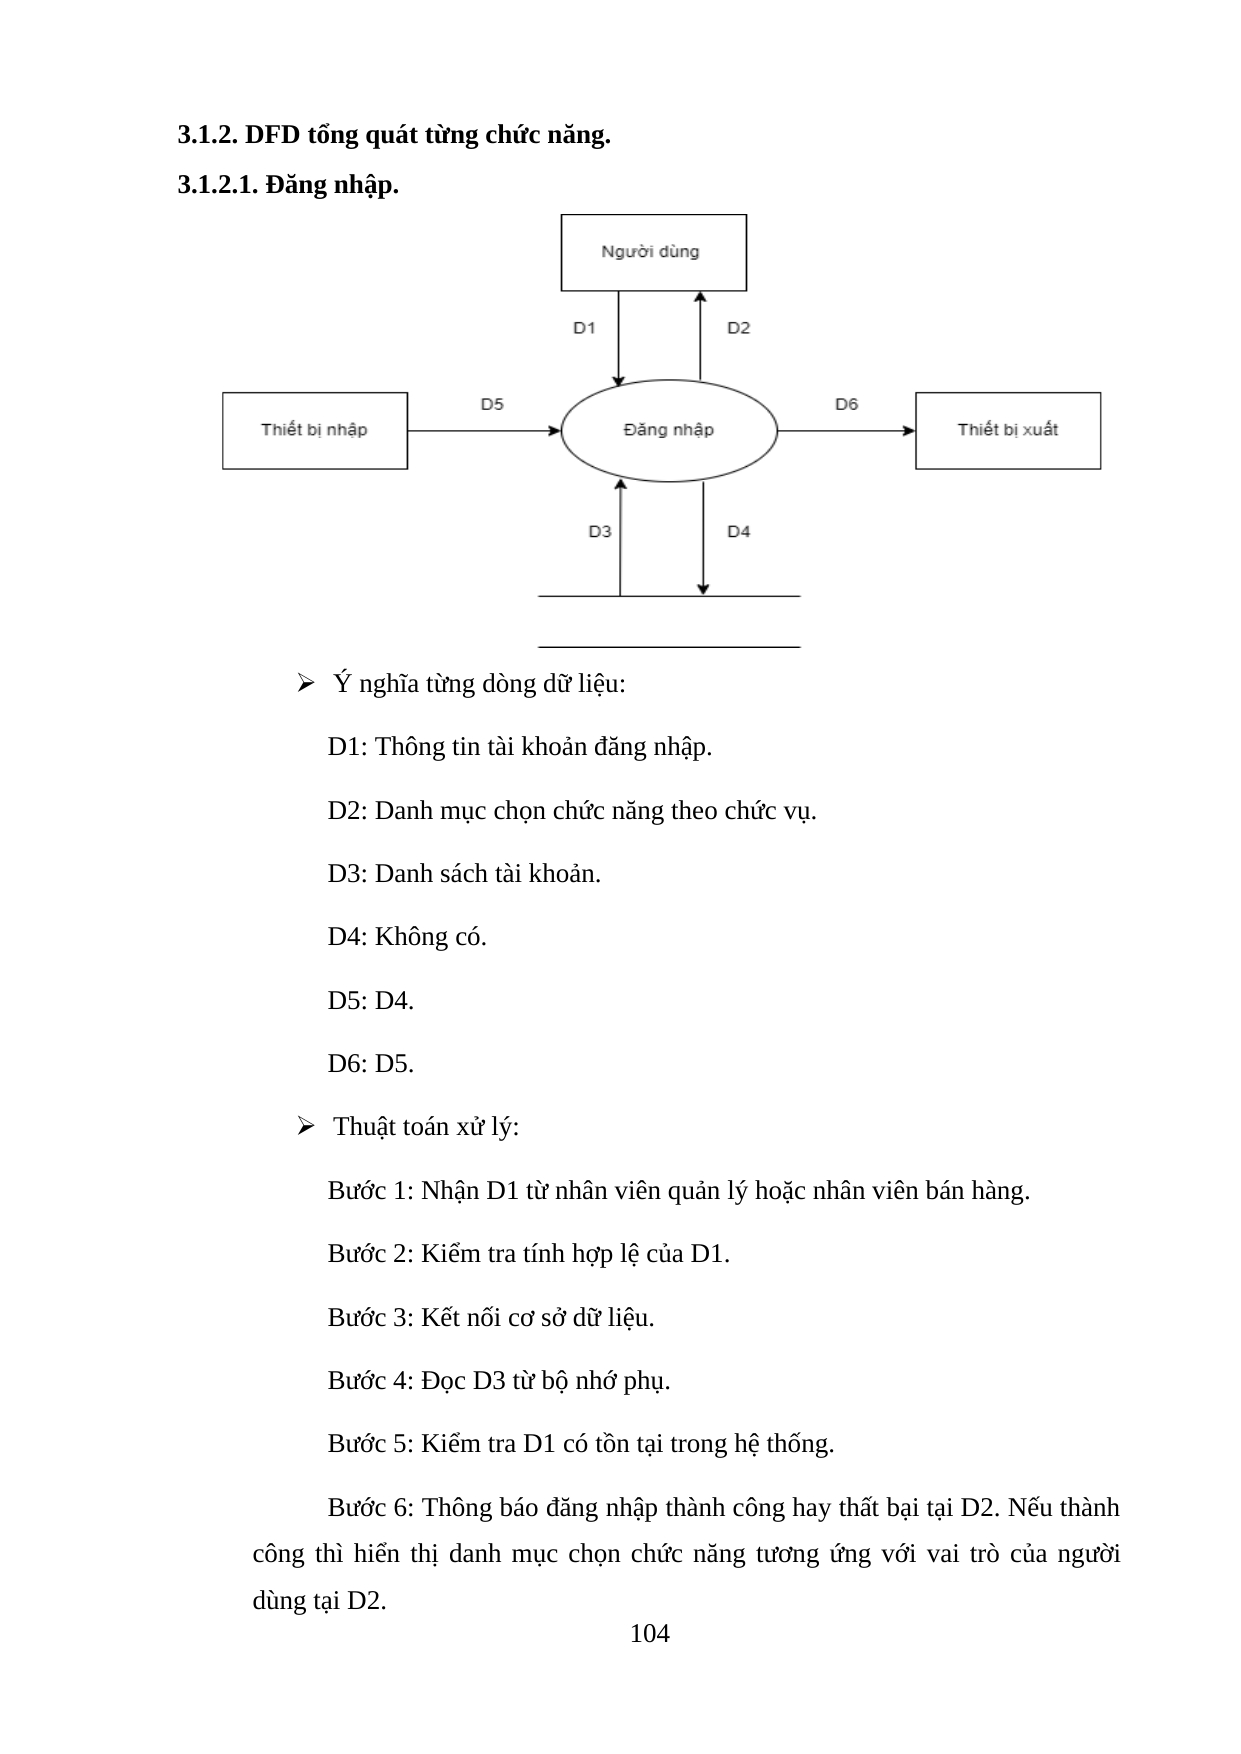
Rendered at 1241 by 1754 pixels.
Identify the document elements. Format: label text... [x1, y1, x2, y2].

text D1: Thông tin tài khoản đăng nhập. [252, 730, 1122, 762]
list Ý nghĩa từng dòng dữ liệu: [295, 667, 1122, 698]
text Bước 3: Kết nối cơ sở dữ liệu. [252, 1301, 1122, 1332]
text Bước 2: Kiểm tra tính hợp lệ của D1. [252, 1237, 1122, 1268]
text D5: D4. [252, 984, 1122, 1015]
subtitle 3.1.2.1. Đăng nhập. [177, 168, 1122, 199]
text D4: Không có. [252, 920, 1122, 952]
picture [222, 214, 1102, 648]
text Bước 1: Nhận D1 từ nhân viên quản lý hoặc nhân viên bán hàng. [252, 1174, 1122, 1205]
text Bước 6: Thông báo đăng nhập thành công hay thất bại tại D2. Nếu thành công thì hiển thị danh mục chọn chức năng tương ứng với vai trò của người dùng tại D2. [252, 1491, 1122, 1615]
subtitle 3.1.2. DFD tổng quát từng chức năng. [177, 118, 1122, 149]
list Thuật toán xử lý: [295, 1110, 1122, 1142]
text Bước 4: Đọc D3 từ bộ nhớ phụ. [252, 1364, 1122, 1395]
text D3: Danh sách tài khoản. [252, 857, 1122, 888]
text D2: Danh mục chọn chức năng theo chức vụ. [252, 794, 1122, 825]
text Bước 5: Kiểm tra D1 có tồn tại trong hệ thống. [252, 1427, 1122, 1458]
text D6: D5. [252, 1047, 1122, 1078]
